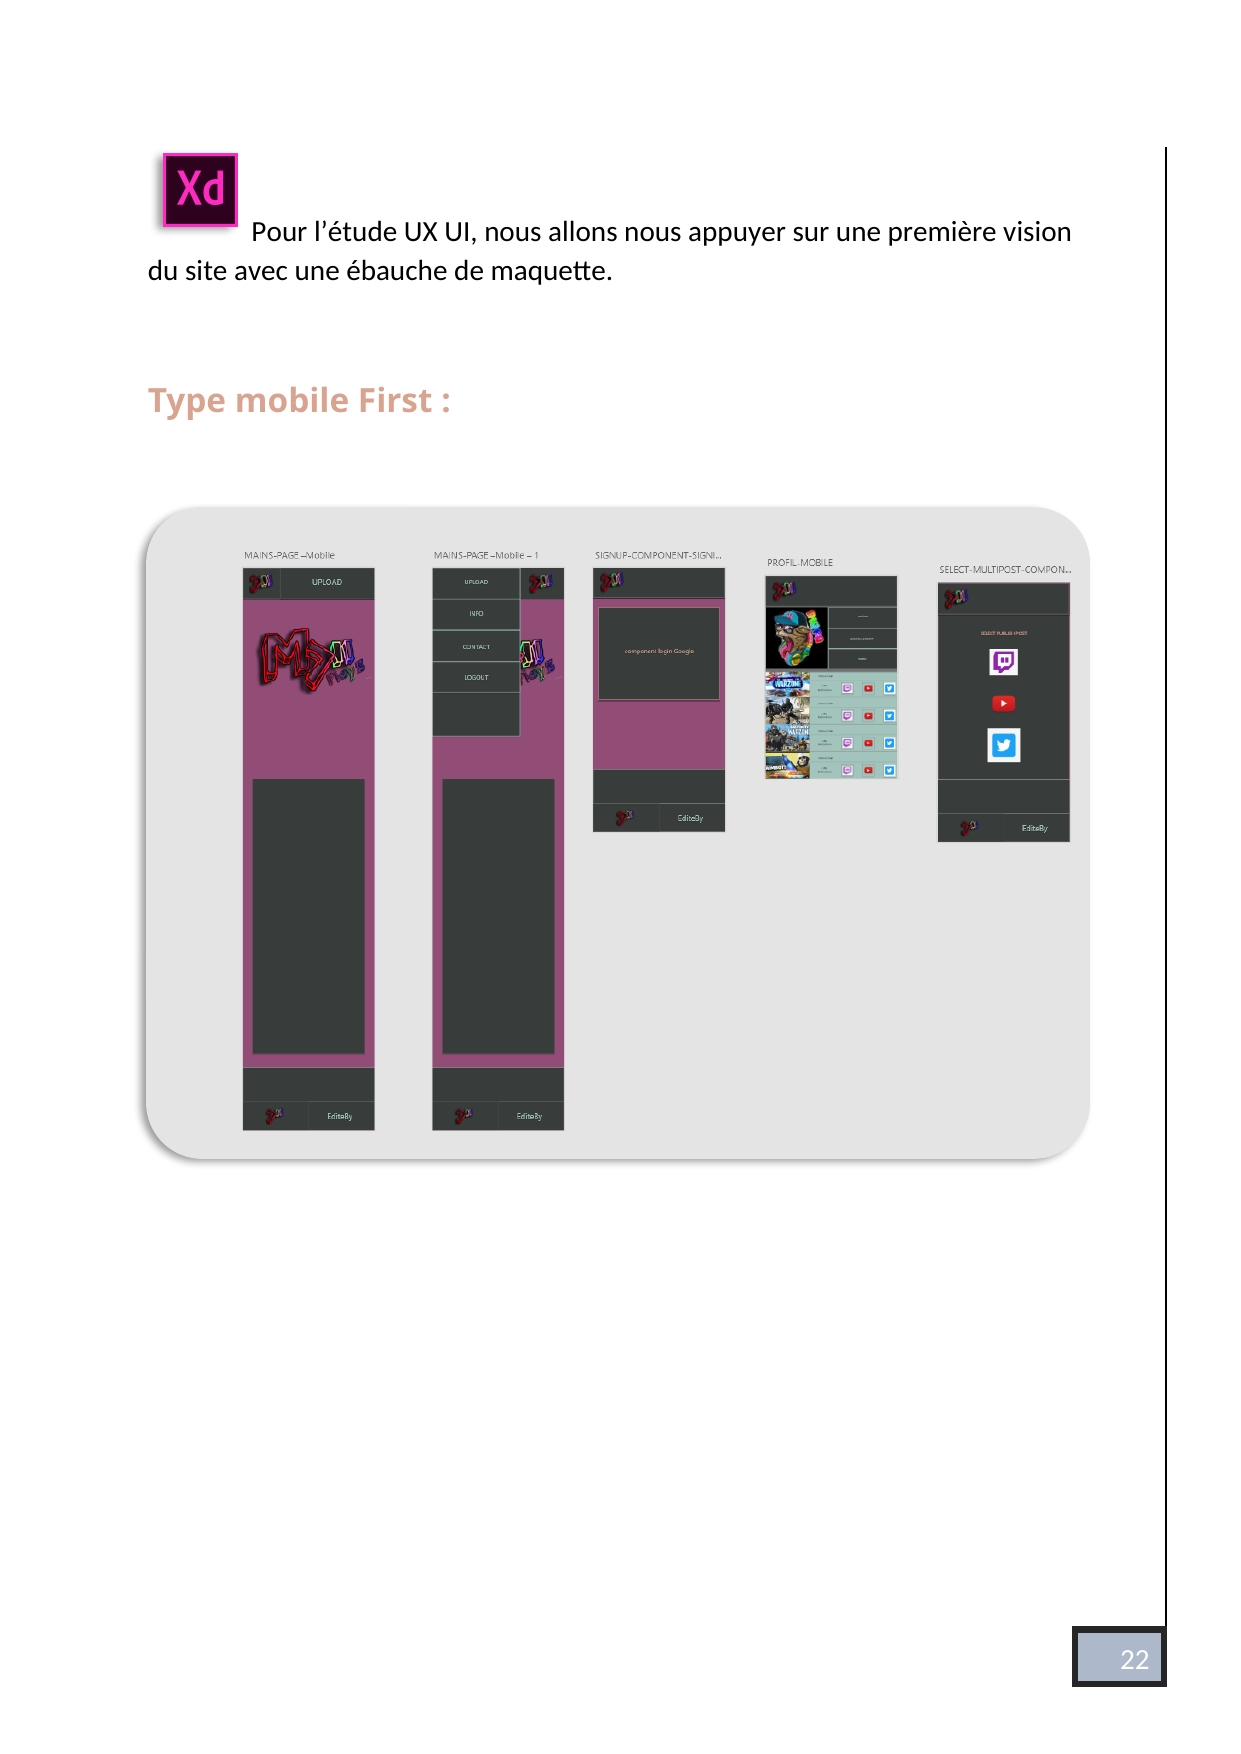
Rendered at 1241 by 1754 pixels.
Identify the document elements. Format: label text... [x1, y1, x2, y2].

text Pour l’étude UX UI, nous allons nous appuyer sur une première vision du site avec une ébauche de maquette. [148, 148, 1093, 287]
subtitle Type mobile First : [148, 377, 1093, 422]
picture [163, 153, 238, 227]
picture [146, 507, 1090, 1159]
